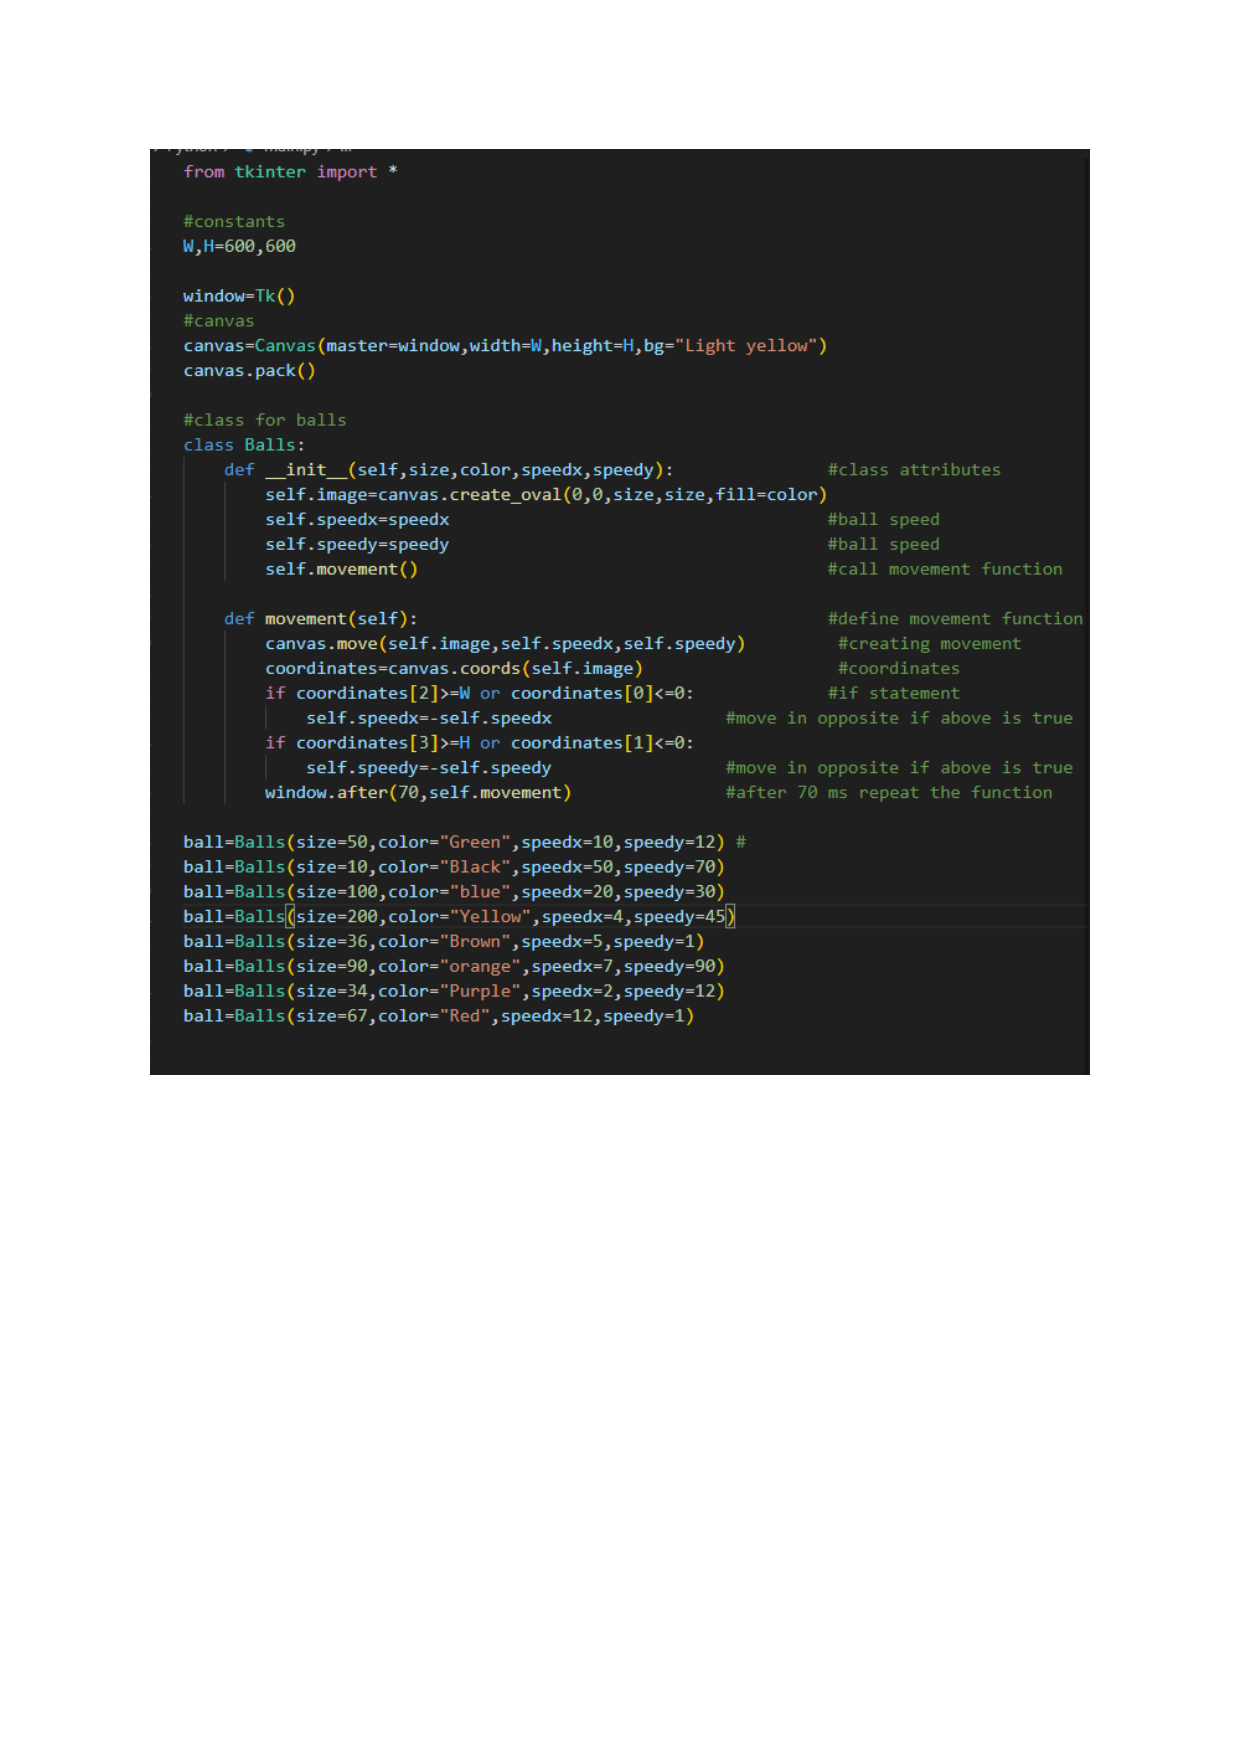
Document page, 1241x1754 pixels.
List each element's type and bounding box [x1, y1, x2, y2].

picture [150, 149, 1090, 1075]
